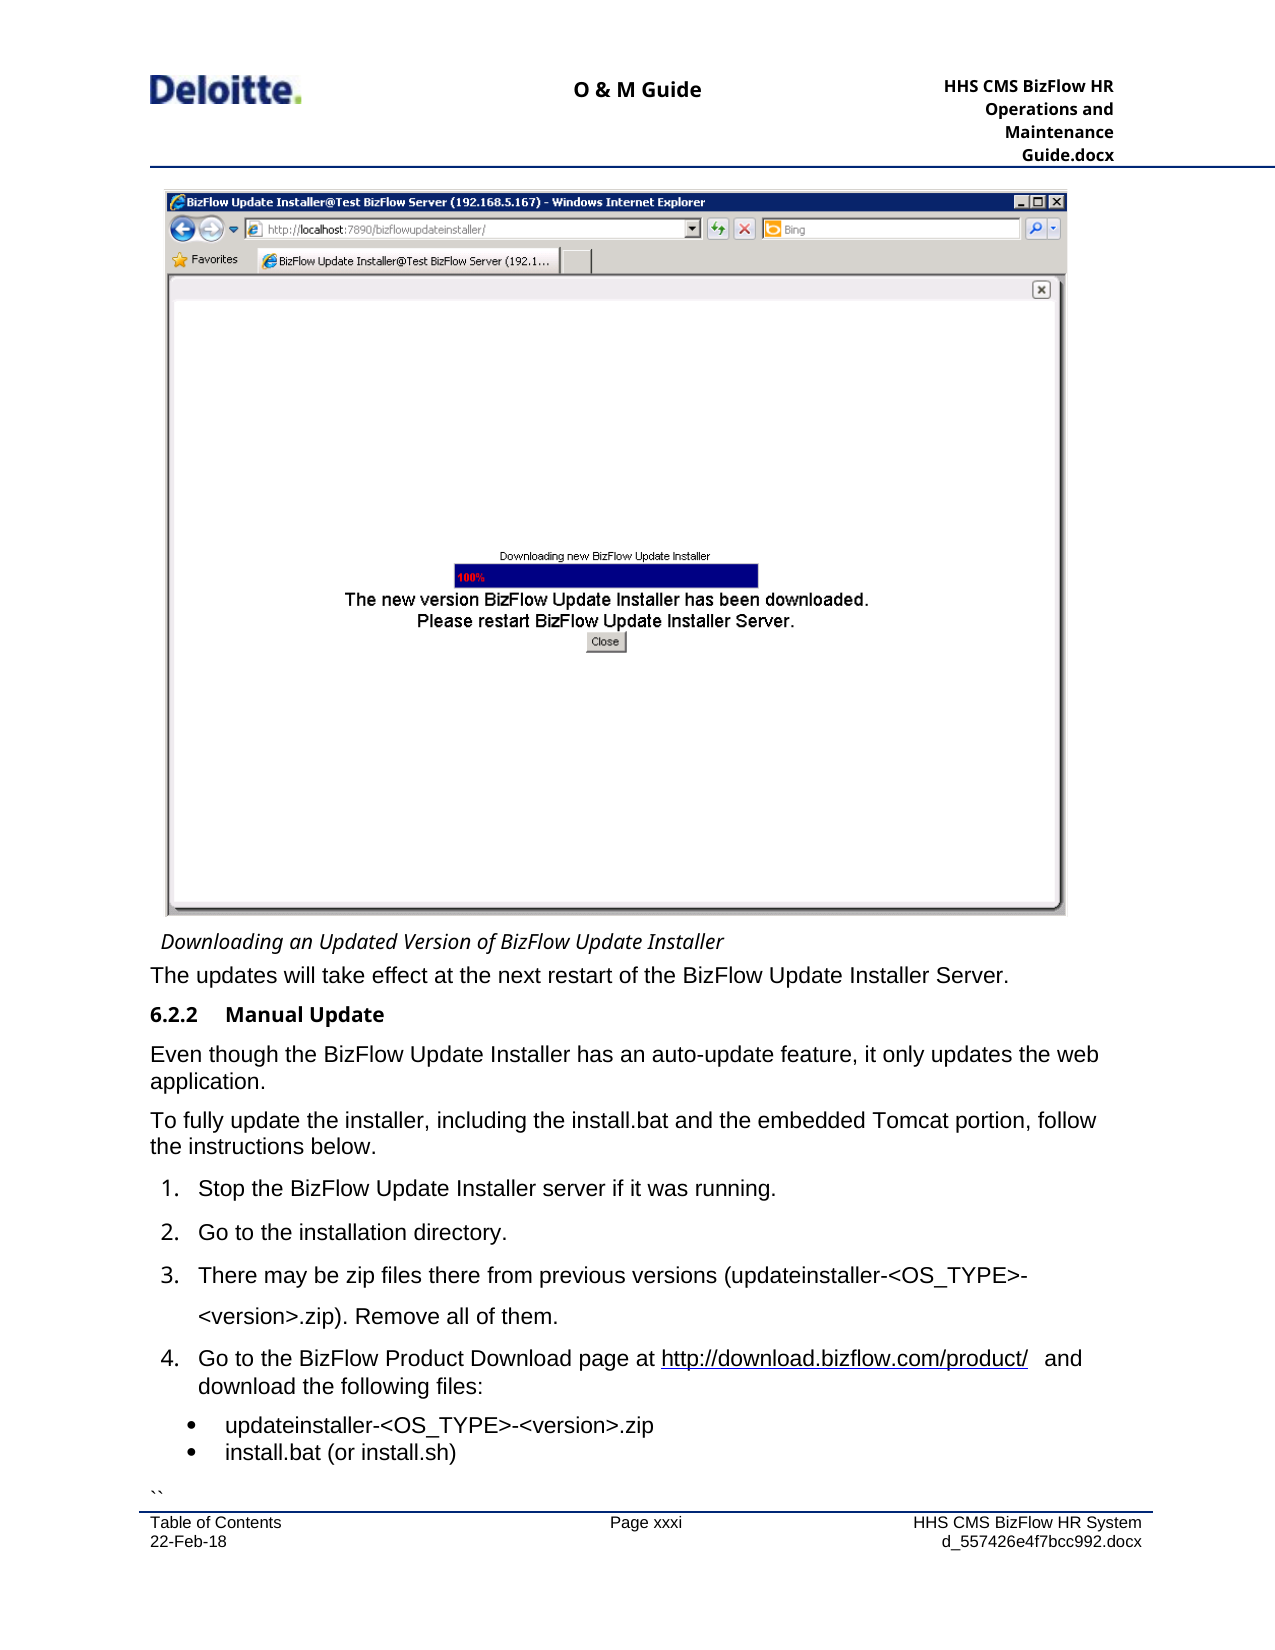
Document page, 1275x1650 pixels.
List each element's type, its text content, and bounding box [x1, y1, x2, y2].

text The updates will take effect at the next restart of the BizFlow Update Installer Server. [150, 962, 1134, 988]
text Downloading an Updated Version of BizFlow Update Installer [160, 927, 1134, 955]
text To fully update the installer, including the install.bat and the embedded Tomcat portion, follow the instructions below. [150, 1107, 1134, 1159]
picture [163, 189, 1068, 917]
list updateinstaller-<OS_TYPE>-<version>.zip [187, 1412, 1134, 1438]
text Even though the BizFlow Update Installer has an auto-update feature, it only updates the web application. [150, 1041, 1134, 1094]
list install.bat (or install.sh) [187, 1438, 1134, 1465]
list Stop the BizFlow Update Installer server if it was running. [160, 1172, 1134, 1203]
list There may be zip files there from previous versions (updateinstaller-<OS_TYPE>- [160, 1259, 1134, 1291]
list Go to the BizFlow Product Download page at http://download.bizflow.com/product/ and download the following files: [160, 1342, 1134, 1399]
picture [150, 75, 302, 104]
subtitle Manual Update [150, 1001, 1134, 1029]
text <version>.zip). Remove all of them. [198, 1303, 1134, 1329]
list Go to the installation directory. [160, 1216, 1134, 1247]
